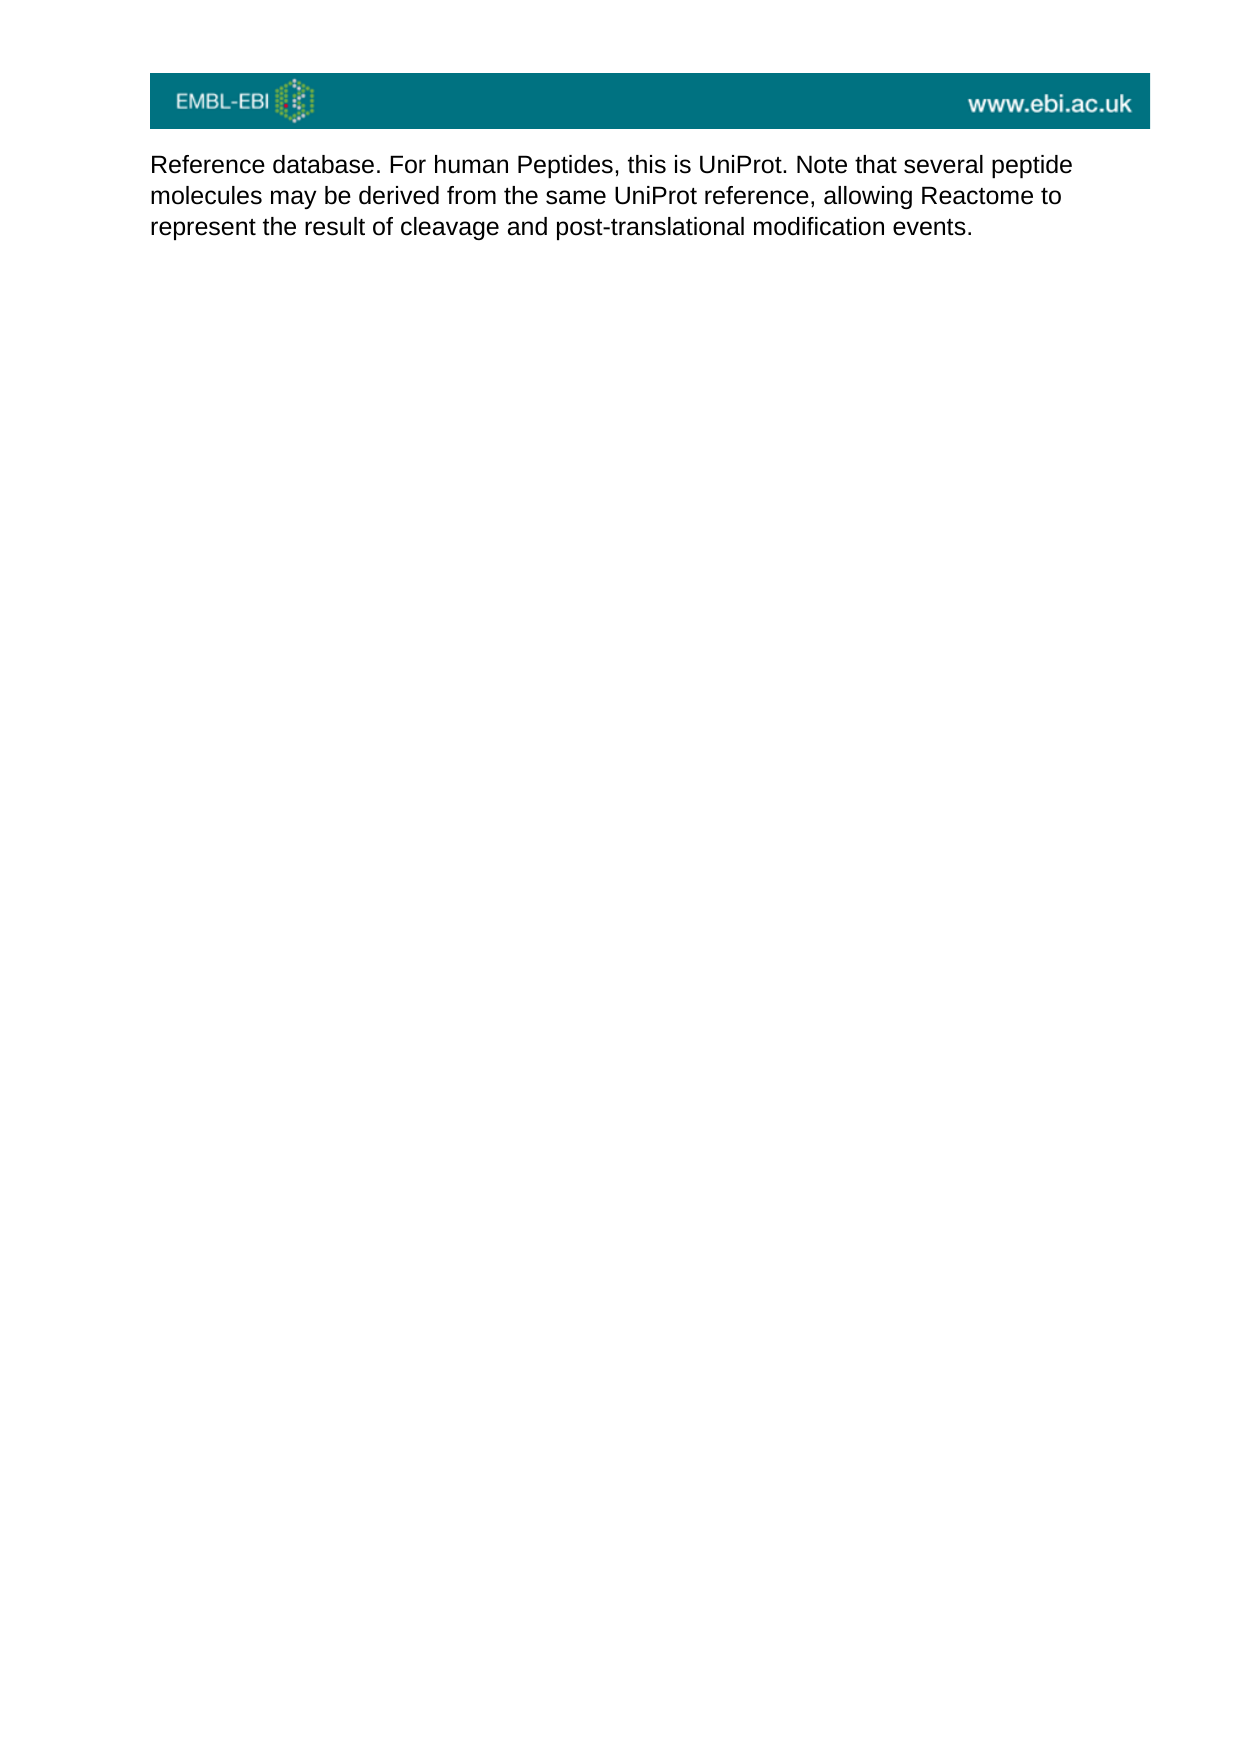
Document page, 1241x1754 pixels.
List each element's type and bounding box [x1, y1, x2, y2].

text [150, 150, 1090, 241]
picture [150, 73, 1150, 129]
